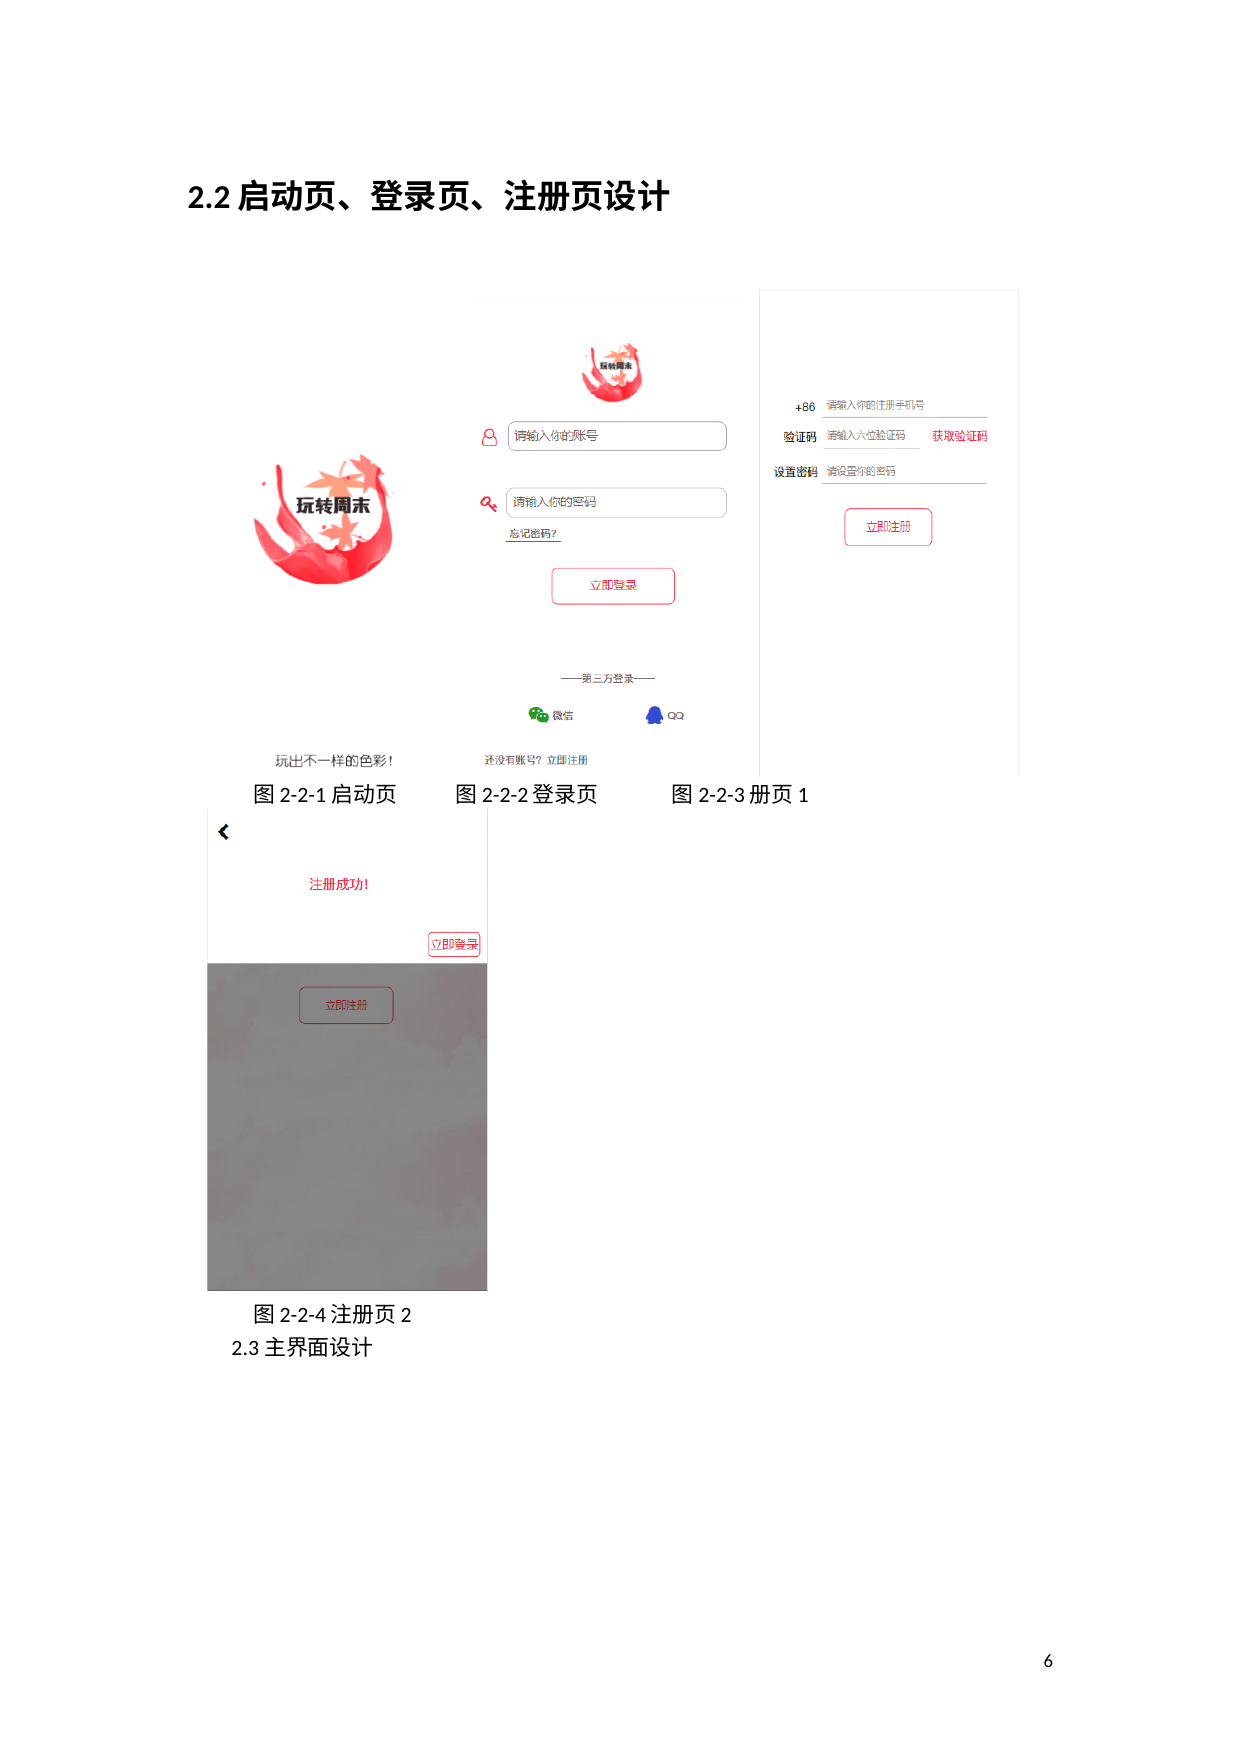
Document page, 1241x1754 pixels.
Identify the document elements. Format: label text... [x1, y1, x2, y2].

text 2.3 主界面设计 [187, 1329, 1053, 1362]
subtitle 2.2启动页、登录页、注册页设计 [187, 162, 1053, 227]
picture [187, 297, 467, 777]
text 图2-2-4注册页2 [187, 1297, 1053, 1329]
text 图2-2-1 启动页 图2-2-2登录页 图2-2-3册页1 [187, 777, 1053, 809]
